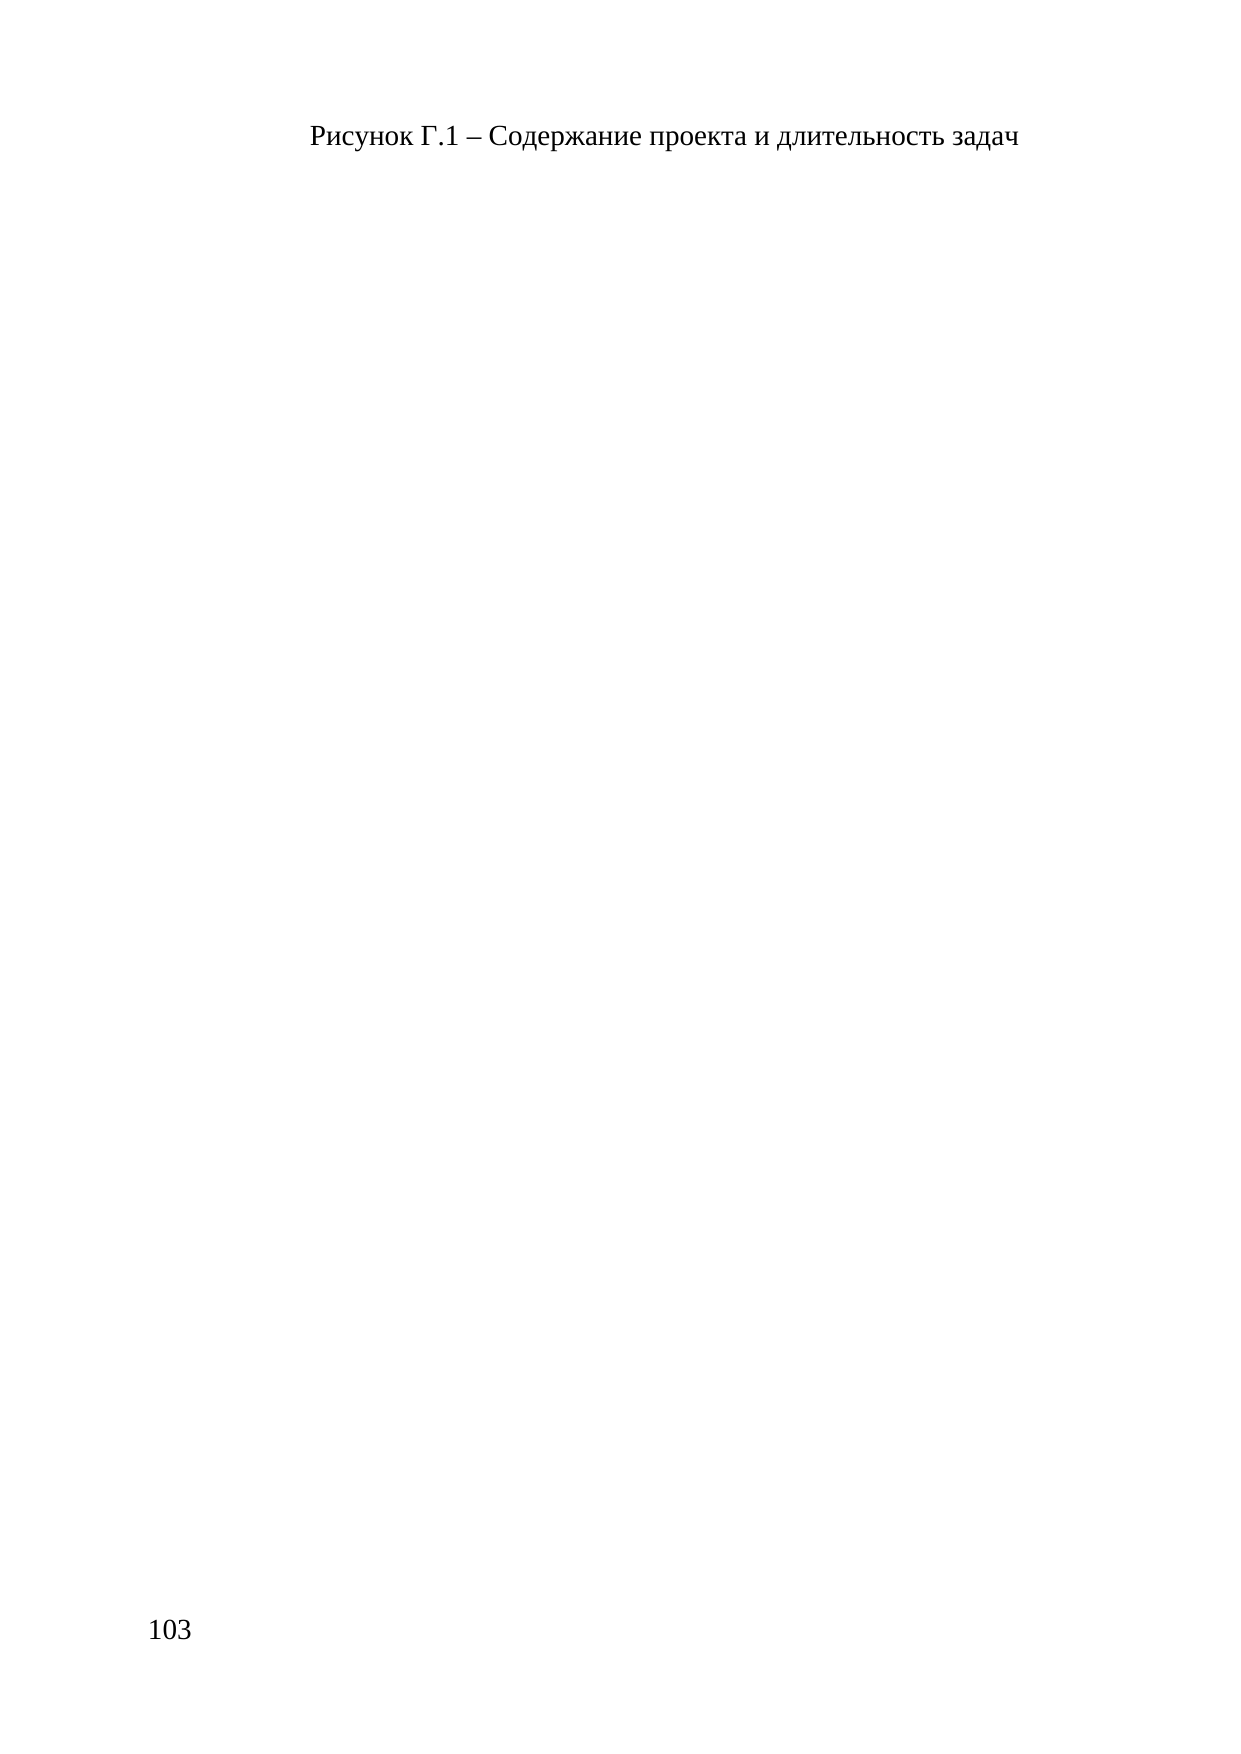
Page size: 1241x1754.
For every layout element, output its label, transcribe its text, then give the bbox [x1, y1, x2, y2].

text Рисунок Г.1 – Содержание проекта и длительность задач [148, 118, 1181, 152]
